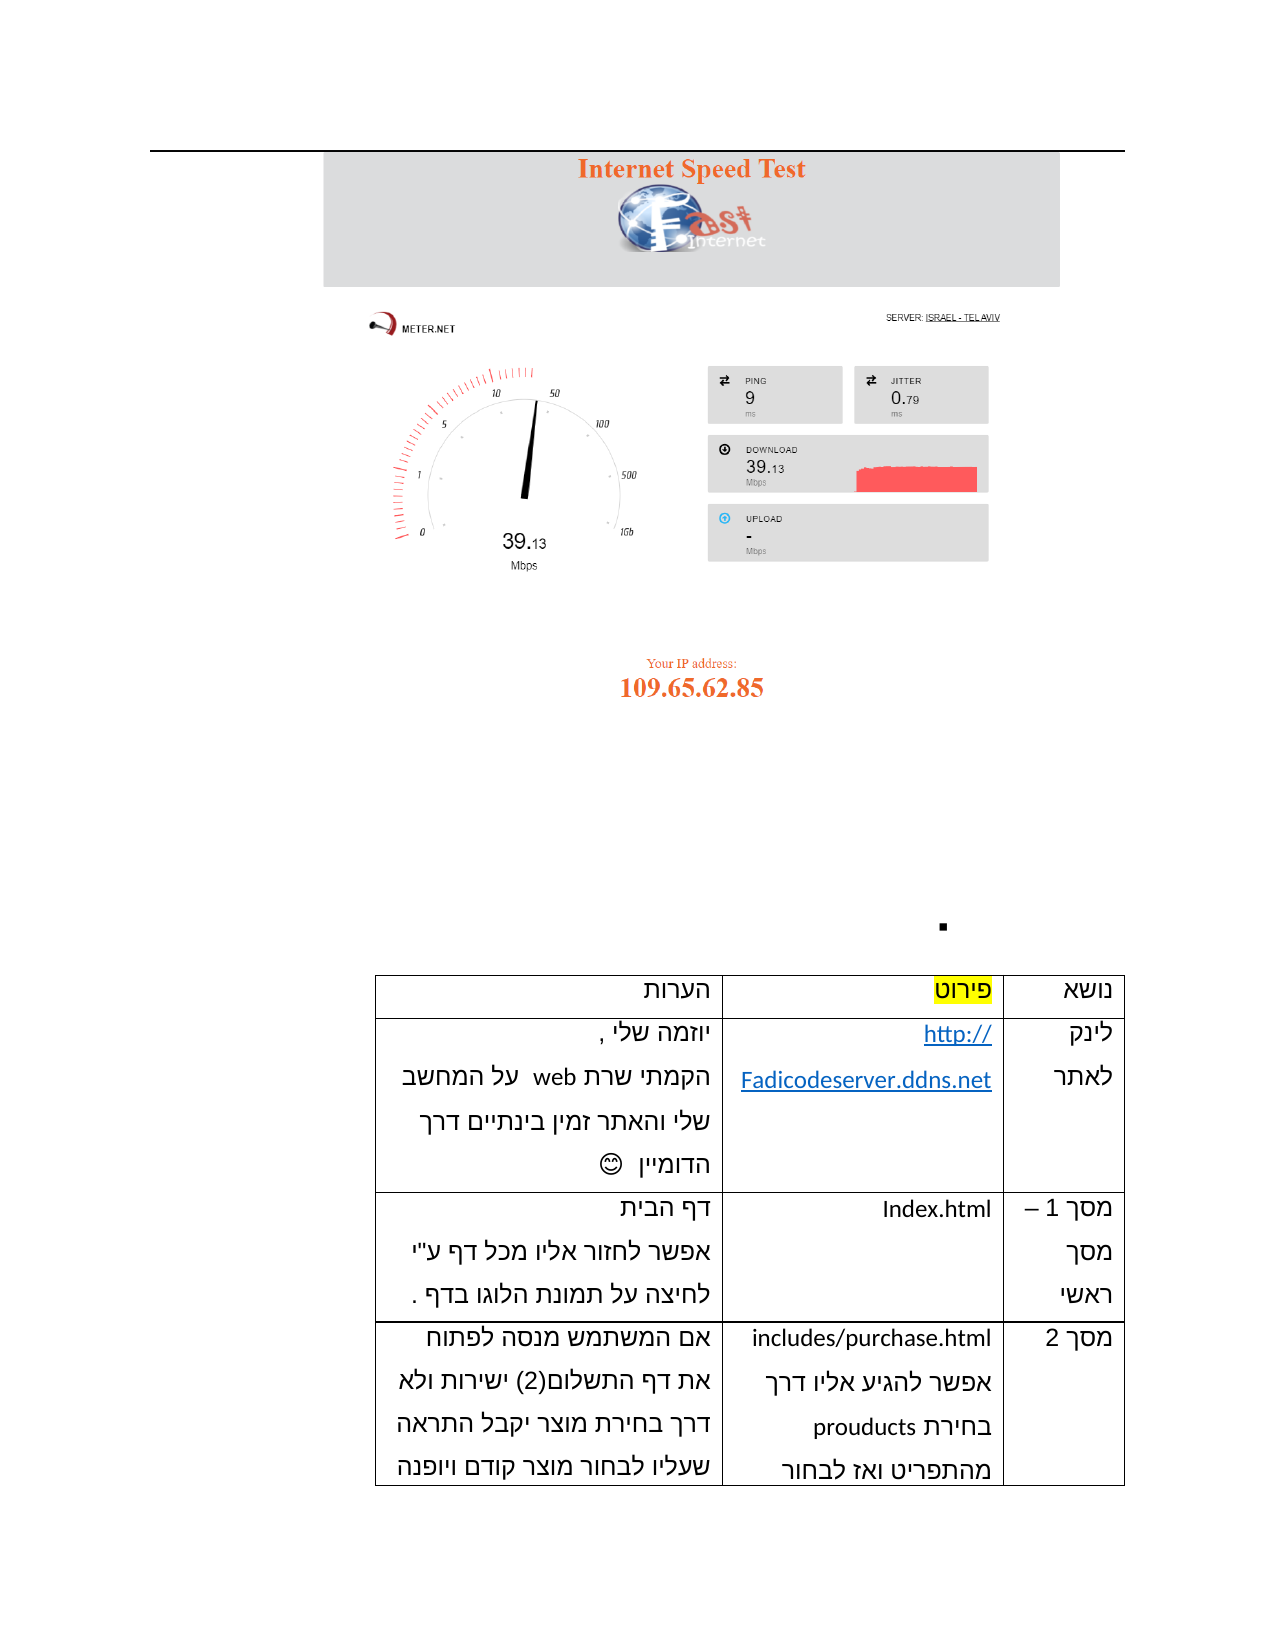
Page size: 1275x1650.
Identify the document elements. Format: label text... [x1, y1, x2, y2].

table_cell לינק לאתר [1004, 1019, 1124, 1192]
table_cell מסך 1 – מסך ראשי [1004, 1193, 1124, 1321]
table_cell יוזמה שלי , הקמתי שרת web על המחשב שלי והאתר זמין בינתיים דרך הדומיין [376, 1019, 722, 1192]
table_cell דף הבית אפשר לחזור אליו מכל דף ע"י לחיצה על תמונת הלוגו בדף . [376, 1193, 722, 1321]
table_header הערות [376, 976, 722, 1017]
table_cell Index.html [723, 1193, 1003, 1321]
table_header נושא [1004, 976, 1124, 1017]
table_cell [376, 1323, 722, 1485]
table_cell http://Fadicodeserver.ddns.net [723, 1019, 1003, 1192]
picture [150, 150, 1125, 757]
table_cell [723, 1323, 1003, 1485]
table_header פירוט [723, 976, 1003, 1017]
table_cell מסך 2 [1004, 1323, 1124, 1485]
